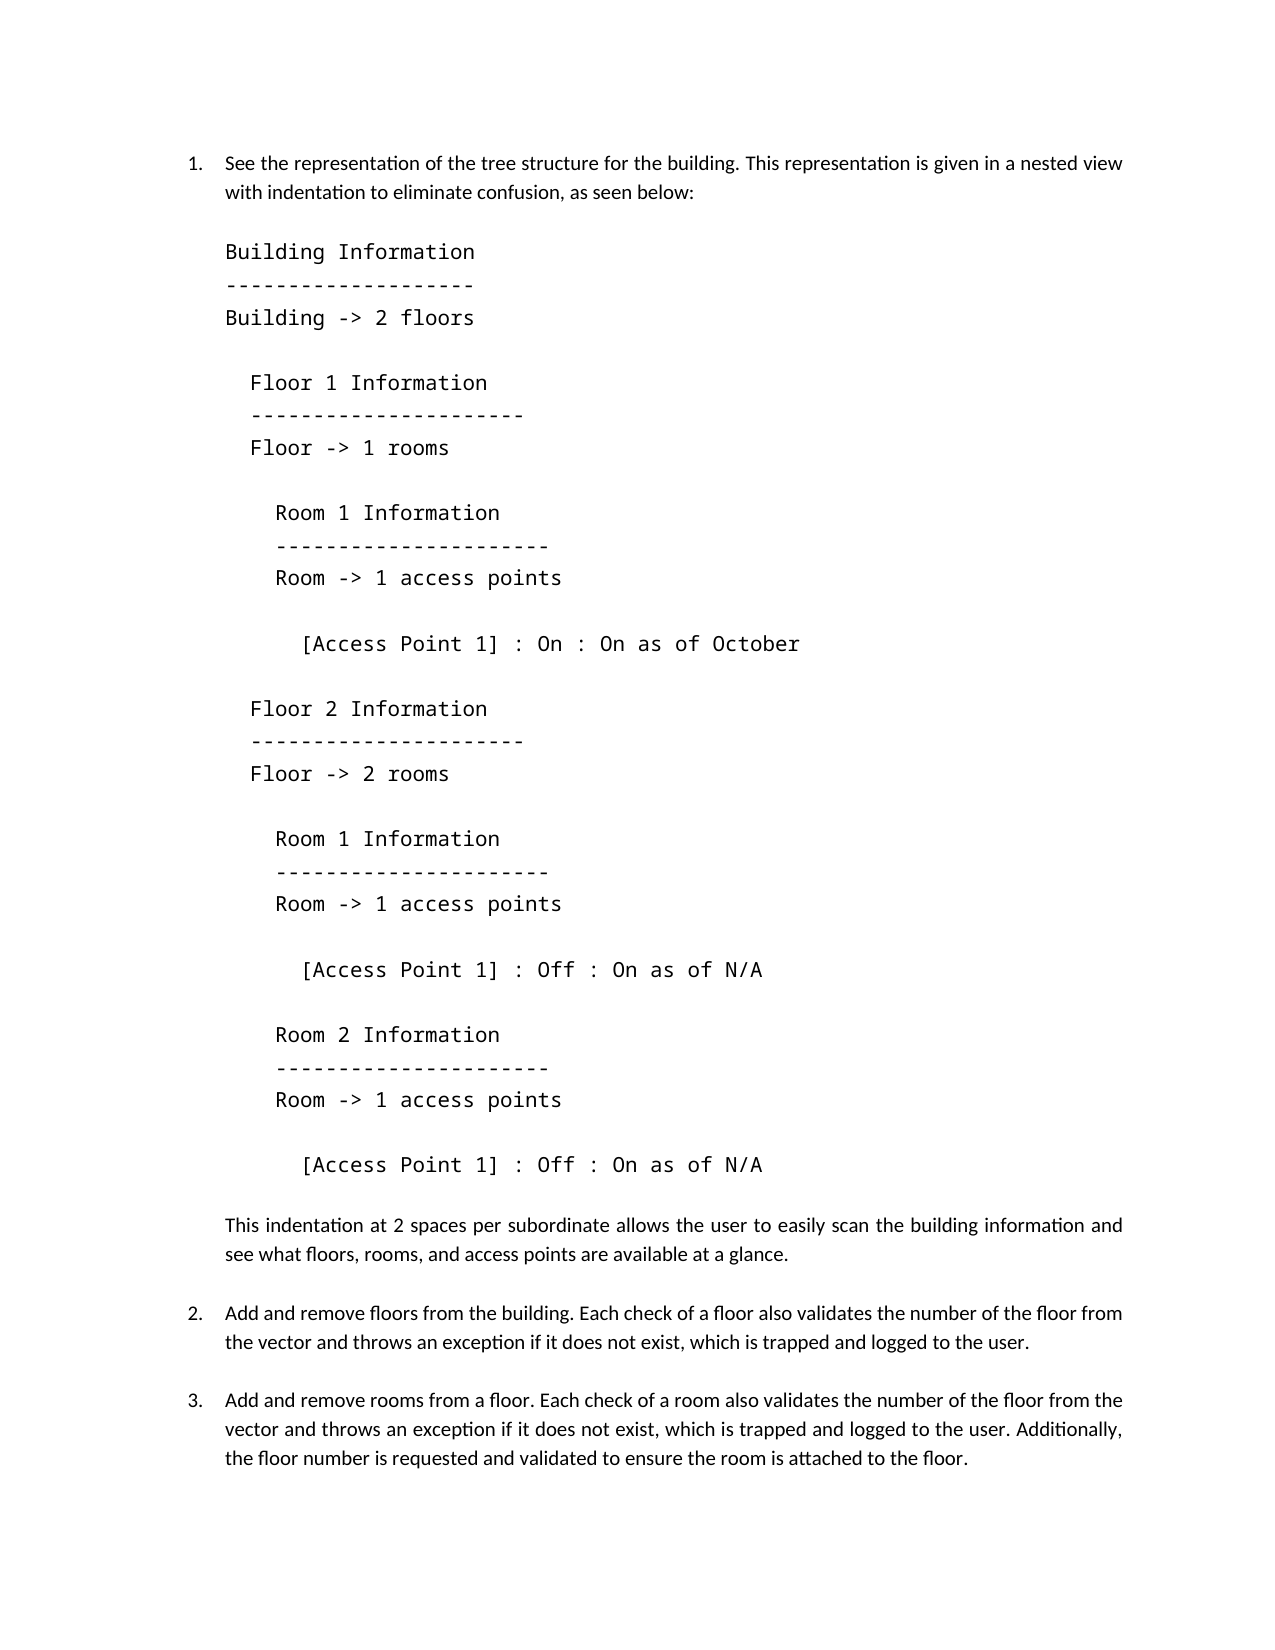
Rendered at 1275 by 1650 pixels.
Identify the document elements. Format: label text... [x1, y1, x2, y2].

list ---------------------- [225, 401, 1125, 429]
list Building Information [225, 237, 1125, 266]
list Room 1 Information [225, 824, 1125, 853]
list Room 1 Information [225, 498, 1125, 527]
list Add and remove floors from the building. Each check of a floor also validates the number of the floor from the vector and throws an exception if it does not exist, which is trapped and logged to the user. [187, 1300, 1125, 1354]
list [Access Point 1] : On : On as of October [225, 629, 1125, 657]
list ---------------------- [225, 531, 1125, 559]
list Room -> 1 access points [225, 563, 1125, 592]
list Room -> 1 access points [225, 1085, 1125, 1114]
list Floor -> 2 rooms [225, 759, 1125, 788]
list -------------------- [225, 270, 1125, 298]
list Room 2 Information [225, 1020, 1125, 1048]
list Building -> 2 floors [225, 303, 1125, 331]
list Floor 2 Information [225, 694, 1125, 722]
list See the representation of the tree structure for the building. This representation is given in a nested view with indentation to eliminate confusion, as seen below: [187, 150, 1125, 204]
list [Access Point 1] : Off : On as of N/A [225, 1150, 1125, 1179]
list Room -> 1 access points [225, 889, 1125, 918]
list Floor -> 1 rooms [225, 433, 1125, 462]
list Add and remove rooms from a floor. Each check of a room also validates the number of the floor from the vector and throws an exception if it does not exist, which is trapped and logged to the user. Additionally, the floor number is requested and validated to ensure the room is attached to the floor. [187, 1387, 1125, 1471]
list ---------------------- [225, 857, 1125, 885]
list ---------------------- [225, 1053, 1125, 1081]
list Floor 1 Information [225, 368, 1125, 396]
list ---------------------- [225, 727, 1125, 755]
list This indentation at 2 spaces per subordinate allows the user to easily scan the building information and see what floors, rooms, and access points are available at a glance. [225, 1212, 1125, 1267]
list [Access Point 1] : Off : On as of N/A [225, 955, 1125, 983]
